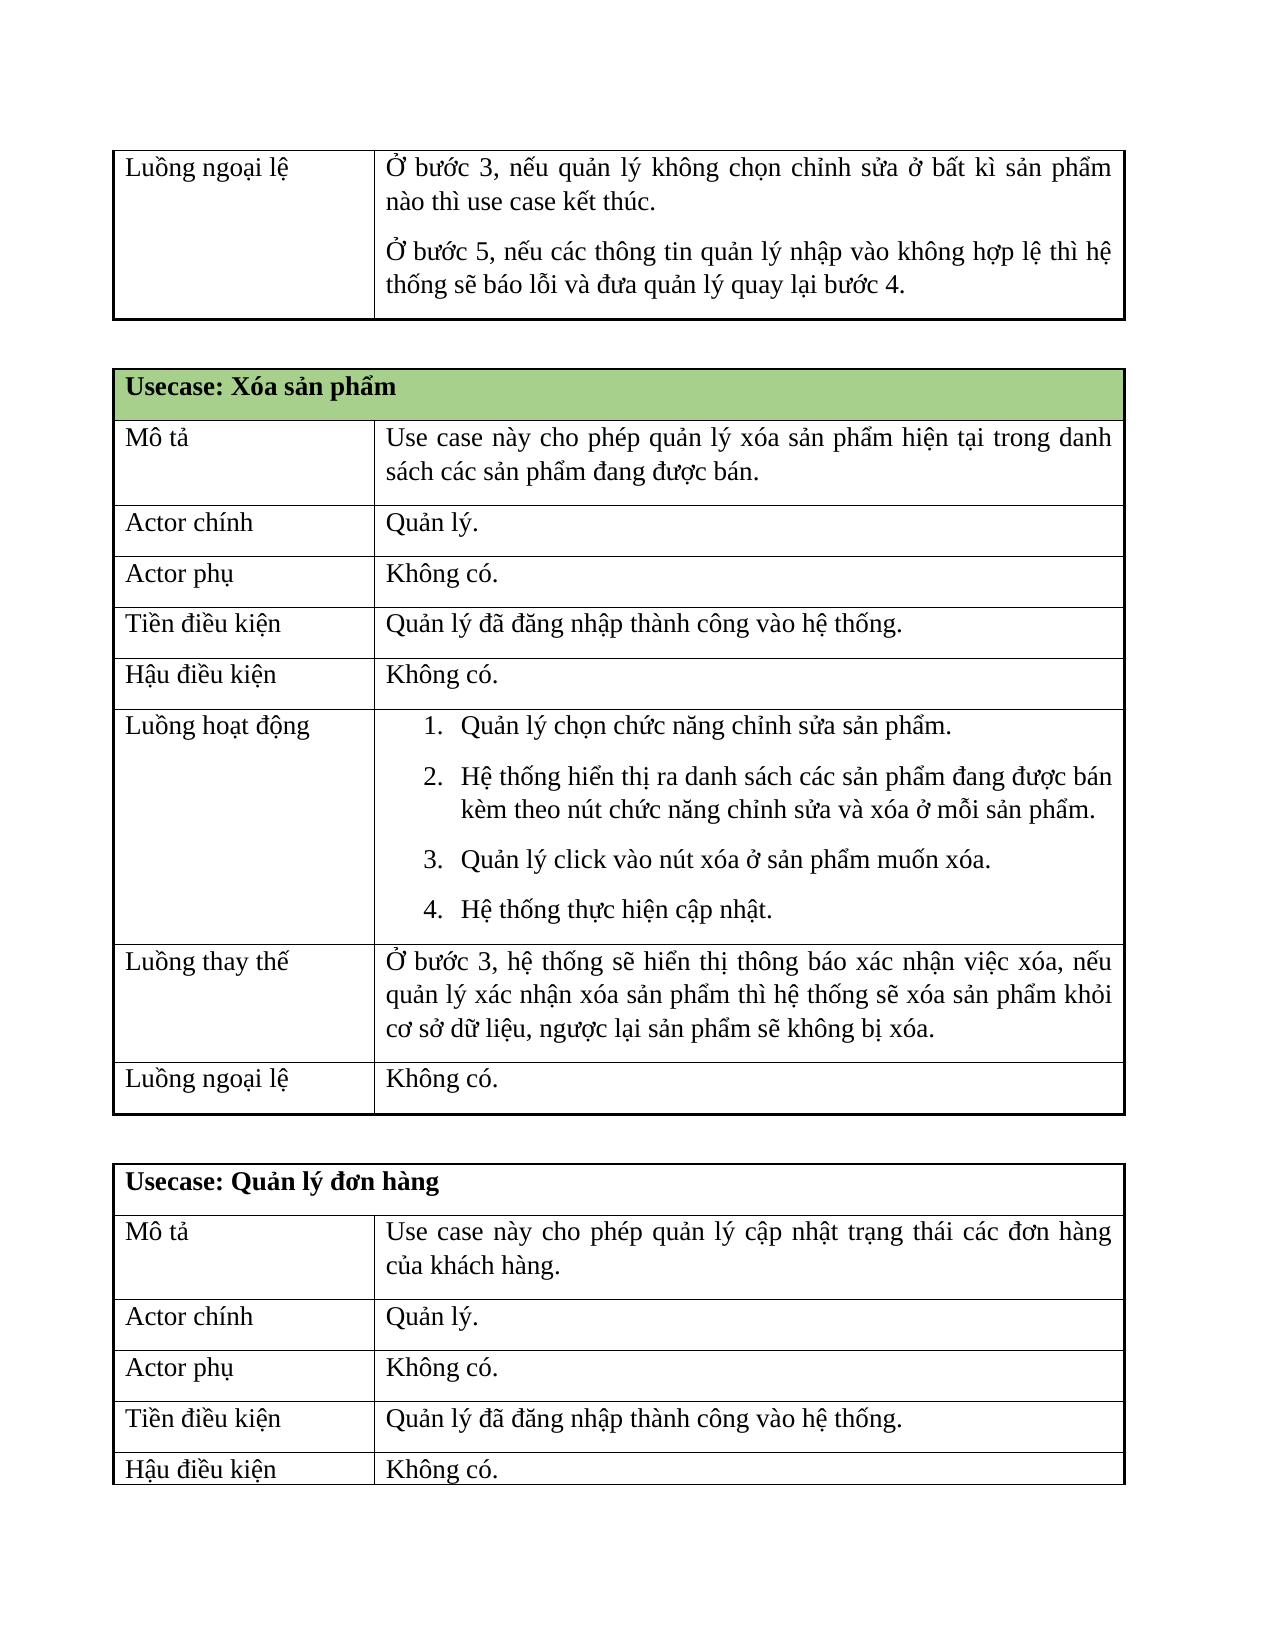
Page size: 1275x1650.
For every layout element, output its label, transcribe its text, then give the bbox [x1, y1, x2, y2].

table_cell Luồng hoạt động [115, 710, 374, 943]
table_cell Quản lý. [375, 1300, 1123, 1350]
table_cell Actor chính [115, 1300, 374, 1350]
table_cell Ở bước 3, nếu quản lý không chọn chỉnh sửa ở bất kì sản phẩm nào thì use case kết thúc. Ở bước 5, nếu các thông tin quản lý nhập vào không hợp lệ thì hệ thống sẽ báo lỗi và đưa quản lý quay lại bước 4. [375, 151, 1123, 318]
table_cell Quản lý. [375, 506, 1123, 556]
table_cell Luồng thay thế [115, 945, 374, 1062]
table_cell Hậu điều kiện [115, 1453, 374, 1484]
table_cell Không có. [375, 1453, 1123, 1484]
table_header Usecase: Quản lý đơn hàng [115, 1165, 1123, 1214]
table_cell Mô tả [115, 421, 374, 505]
table_cell Luồng ngoại lệ [115, 1063, 374, 1112]
table_cell Luồng ngoại lệ [115, 151, 374, 318]
table_cell Actor phụ [115, 1351, 374, 1401]
table_cell Use case này cho phép quản lý xóa sản phẩm hiện tại trong danh sách các sản phẩm đang được bán. [375, 421, 1123, 505]
table_cell Tiền điều kiện [115, 608, 374, 657]
table_cell Không có. [375, 557, 1123, 607]
table_header Usecase: Xóa sản phẩm [115, 370, 1123, 420]
table_cell Hậu điều kiện [115, 659, 374, 708]
table_cell Quản lý đã đăng nhập thành công vào hệ thống. [375, 608, 1123, 657]
table_cell Không có. [375, 659, 1123, 708]
table_cell Không có. [375, 1063, 1123, 1112]
table_cell Use case này cho phép quản lý cập nhật trạng thái các đơn hàng của khách hàng. [375, 1216, 1123, 1299]
table_cell Không có. [375, 1351, 1123, 1401]
table_cell Quản lý đã đăng nhập thành công vào hệ thống. [375, 1402, 1123, 1452]
table_cell Mô tả [115, 1216, 374, 1299]
table_cell Ở bước 3, hệ thống sẽ hiển thị thông báo xác nhận việc xóa, nếu quản lý xác nhận xóa sản phẩm thì hệ thống sẽ xóa sản phẩm khỏi cơ sở dữ liệu, ngược lại sản phẩm sẽ không bị xóa. [375, 945, 1123, 1062]
table_cell Quản lý chọn chức năng chỉnh sửa sản phẩm. Hệ thống hiển thị ra danh sách các sản phẩm đang được bán kèm theo nút chức năng chỉnh sửa và xóa ở mỗi sản phẩm. Quản lý click vào nút xóa ở sản phẩm muốn xóa. Hệ thống thực hiện cập nhật. [375, 710, 1123, 943]
table_cell Tiền điều kiện [115, 1402, 374, 1452]
table_cell Actor chính [115, 506, 374, 556]
table_cell Actor phụ [115, 557, 374, 607]
